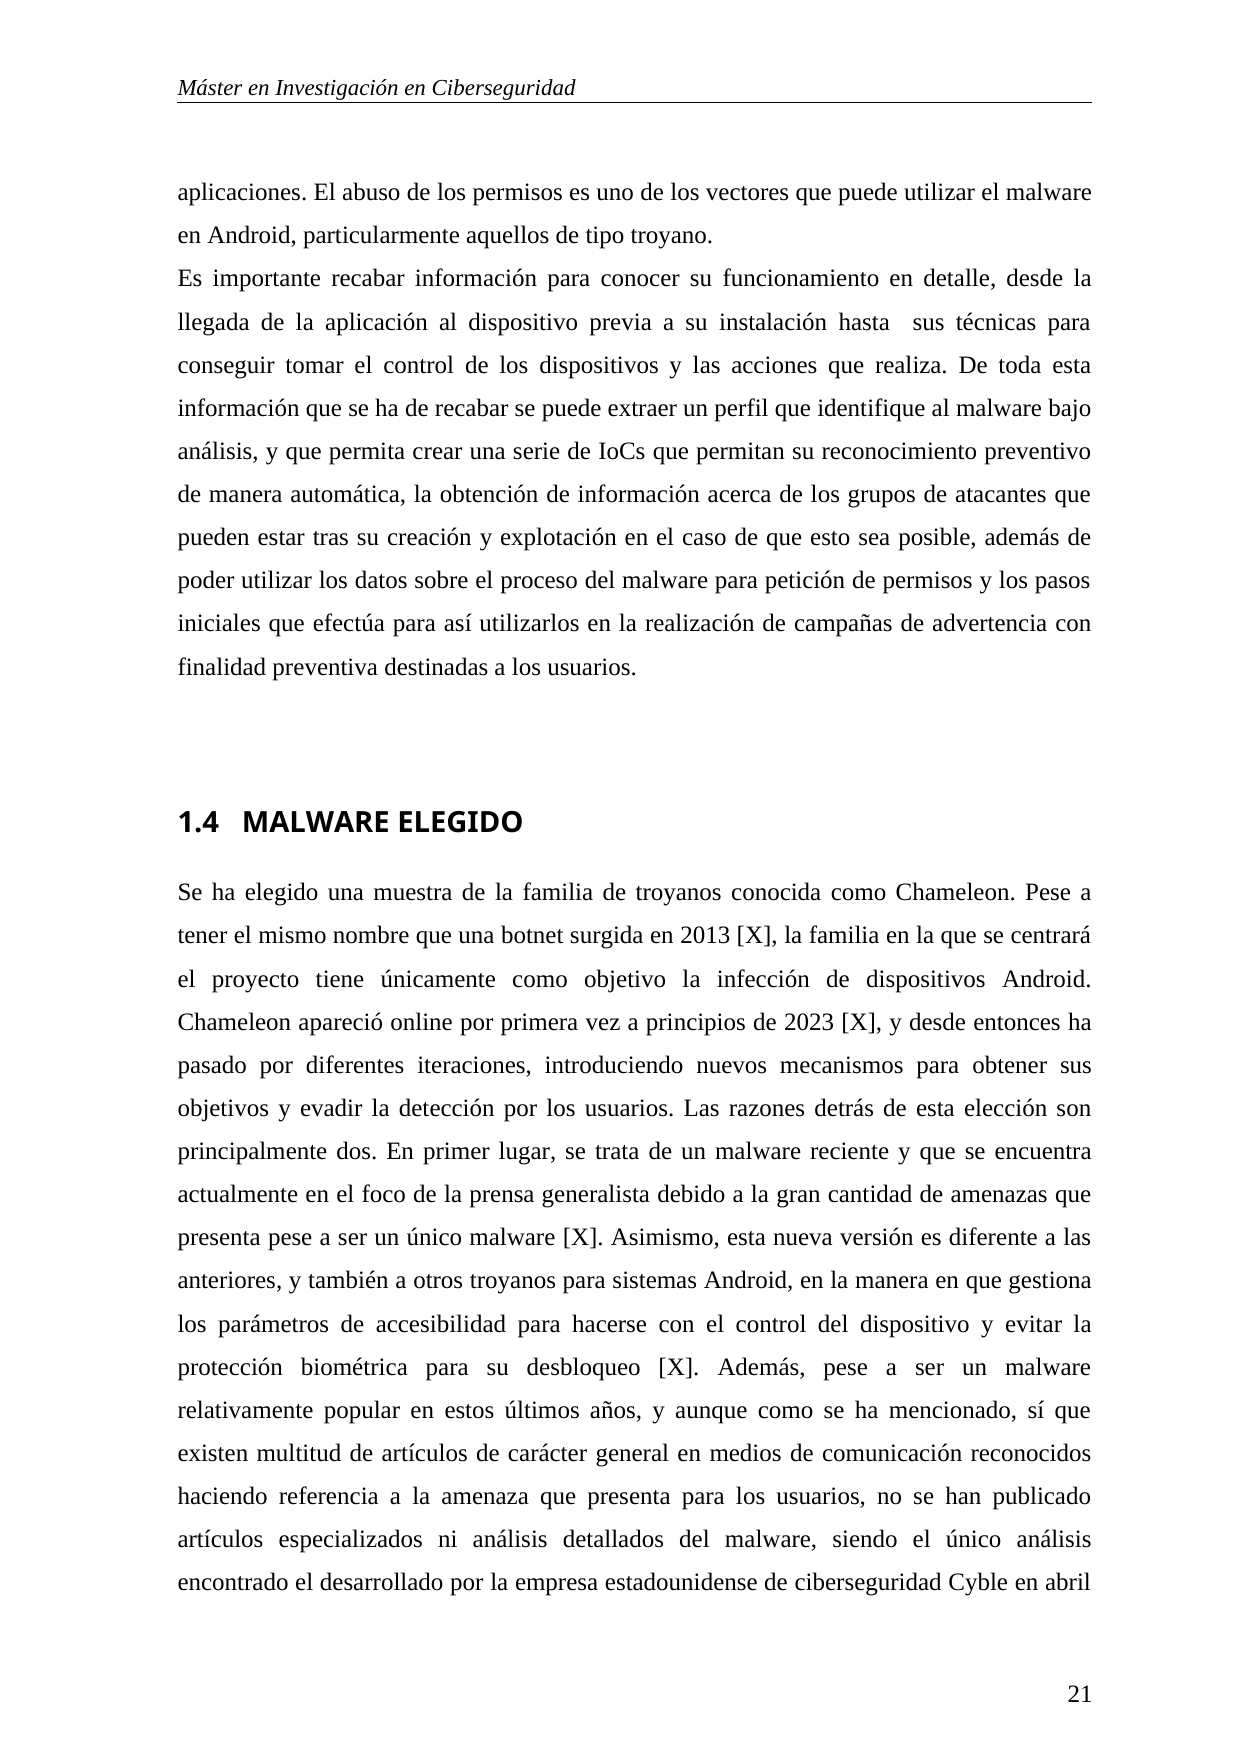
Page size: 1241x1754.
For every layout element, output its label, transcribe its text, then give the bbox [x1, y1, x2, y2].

text Es importante recabar información para conocer su funcionamiento en detalle, desde la llegada de la aplicación al dispositivo previa a su instalación hasta sus técnicas para conseguir tomar el control de los dispositivos y las acciones que realiza. De toda esta información que se ha de recabar se puede extraer un perfil que identifique al malware bajo análisis, y que permita crear una serie de IoCs que permitan su reconocimiento preventivo de manera automática, la obtención de información acerca de los grupos de atacantes que pueden estar tras su creación y explotación en el caso de que esto sea posible, además de poder utilizar los datos sobre el proceso del malware para petición de permisos y los pasos iniciales que efectúa para así utilizarlos en la realización de campañas de advertencia con finalidad preventiva destinadas a los usuarios. [177, 263, 1092, 680]
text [177, 877, 1092, 1596]
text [177, 177, 1092, 249]
subtitle 1.4 MALWARE ELEGIDO [177, 802, 1092, 841]
